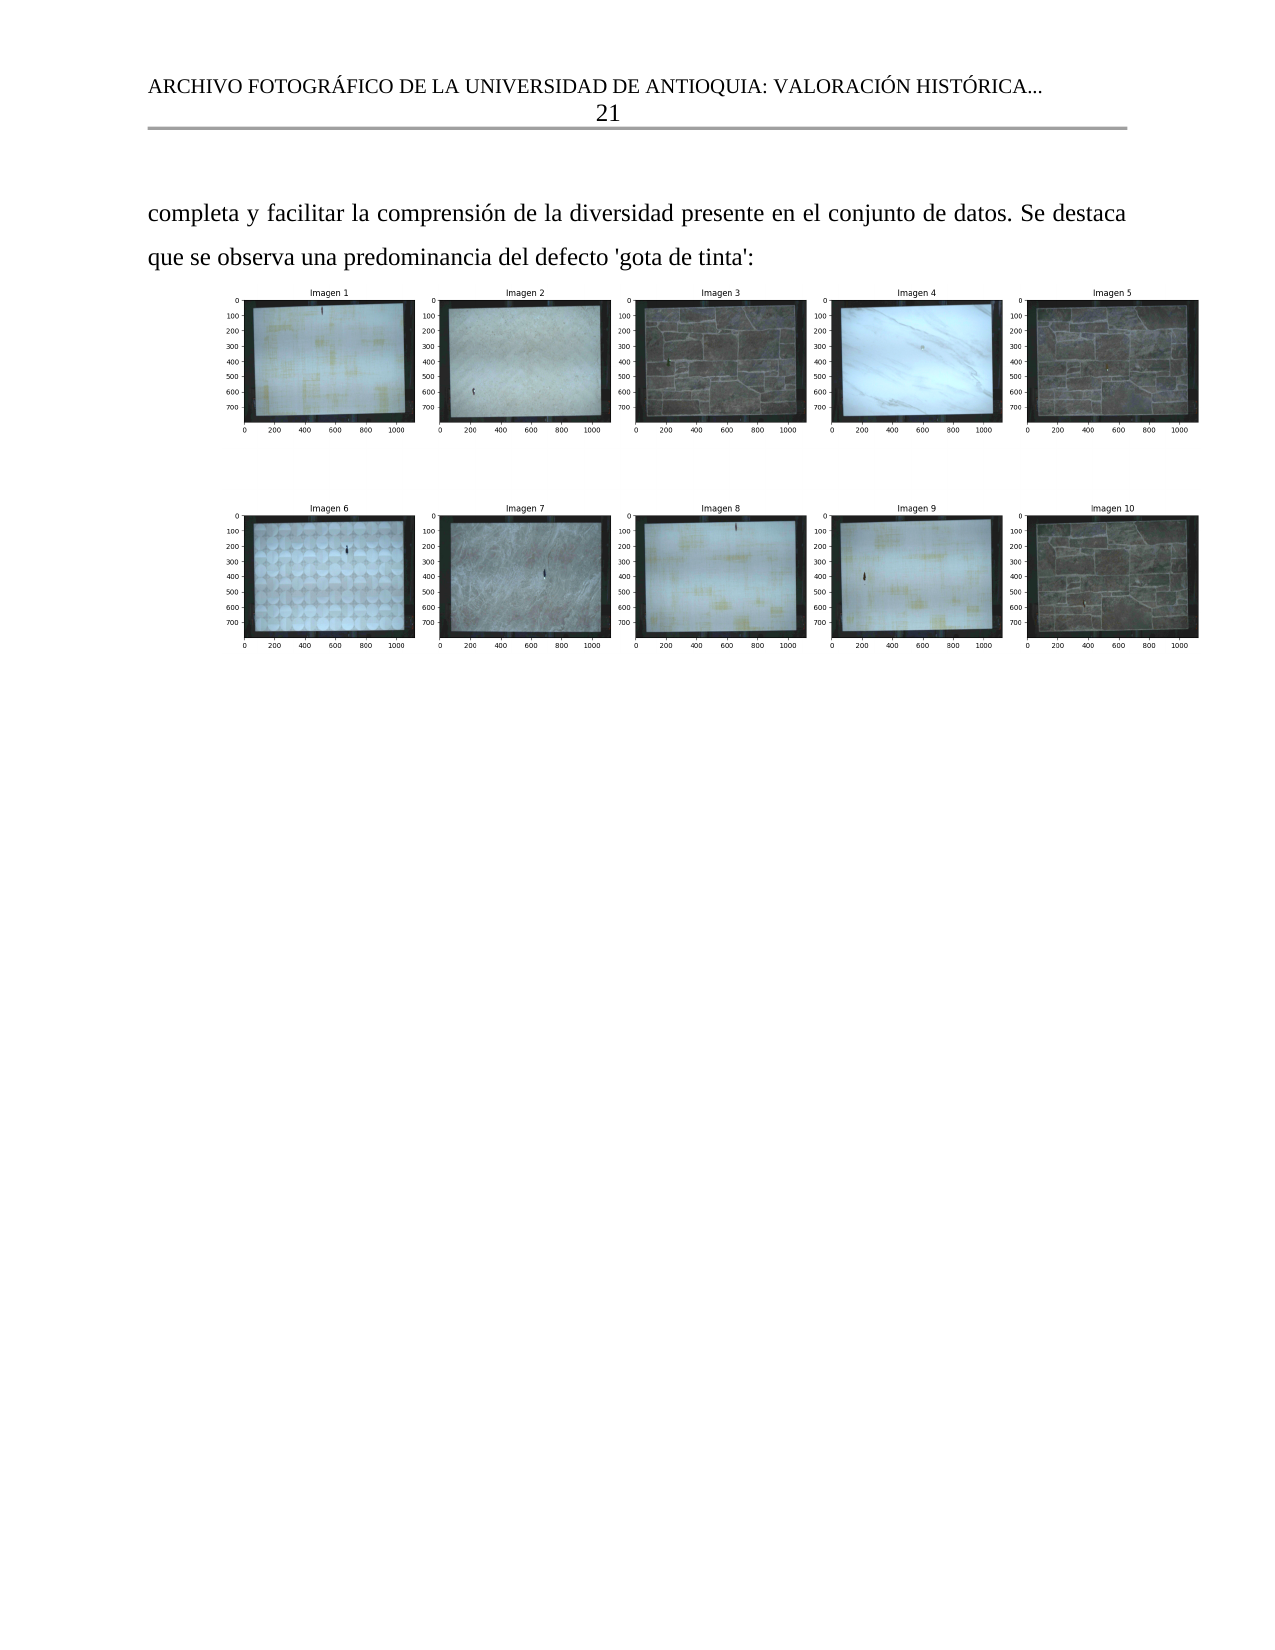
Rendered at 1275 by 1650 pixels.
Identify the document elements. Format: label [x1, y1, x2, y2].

picture [221, 284, 1202, 654]
text [148, 198, 1127, 270]
